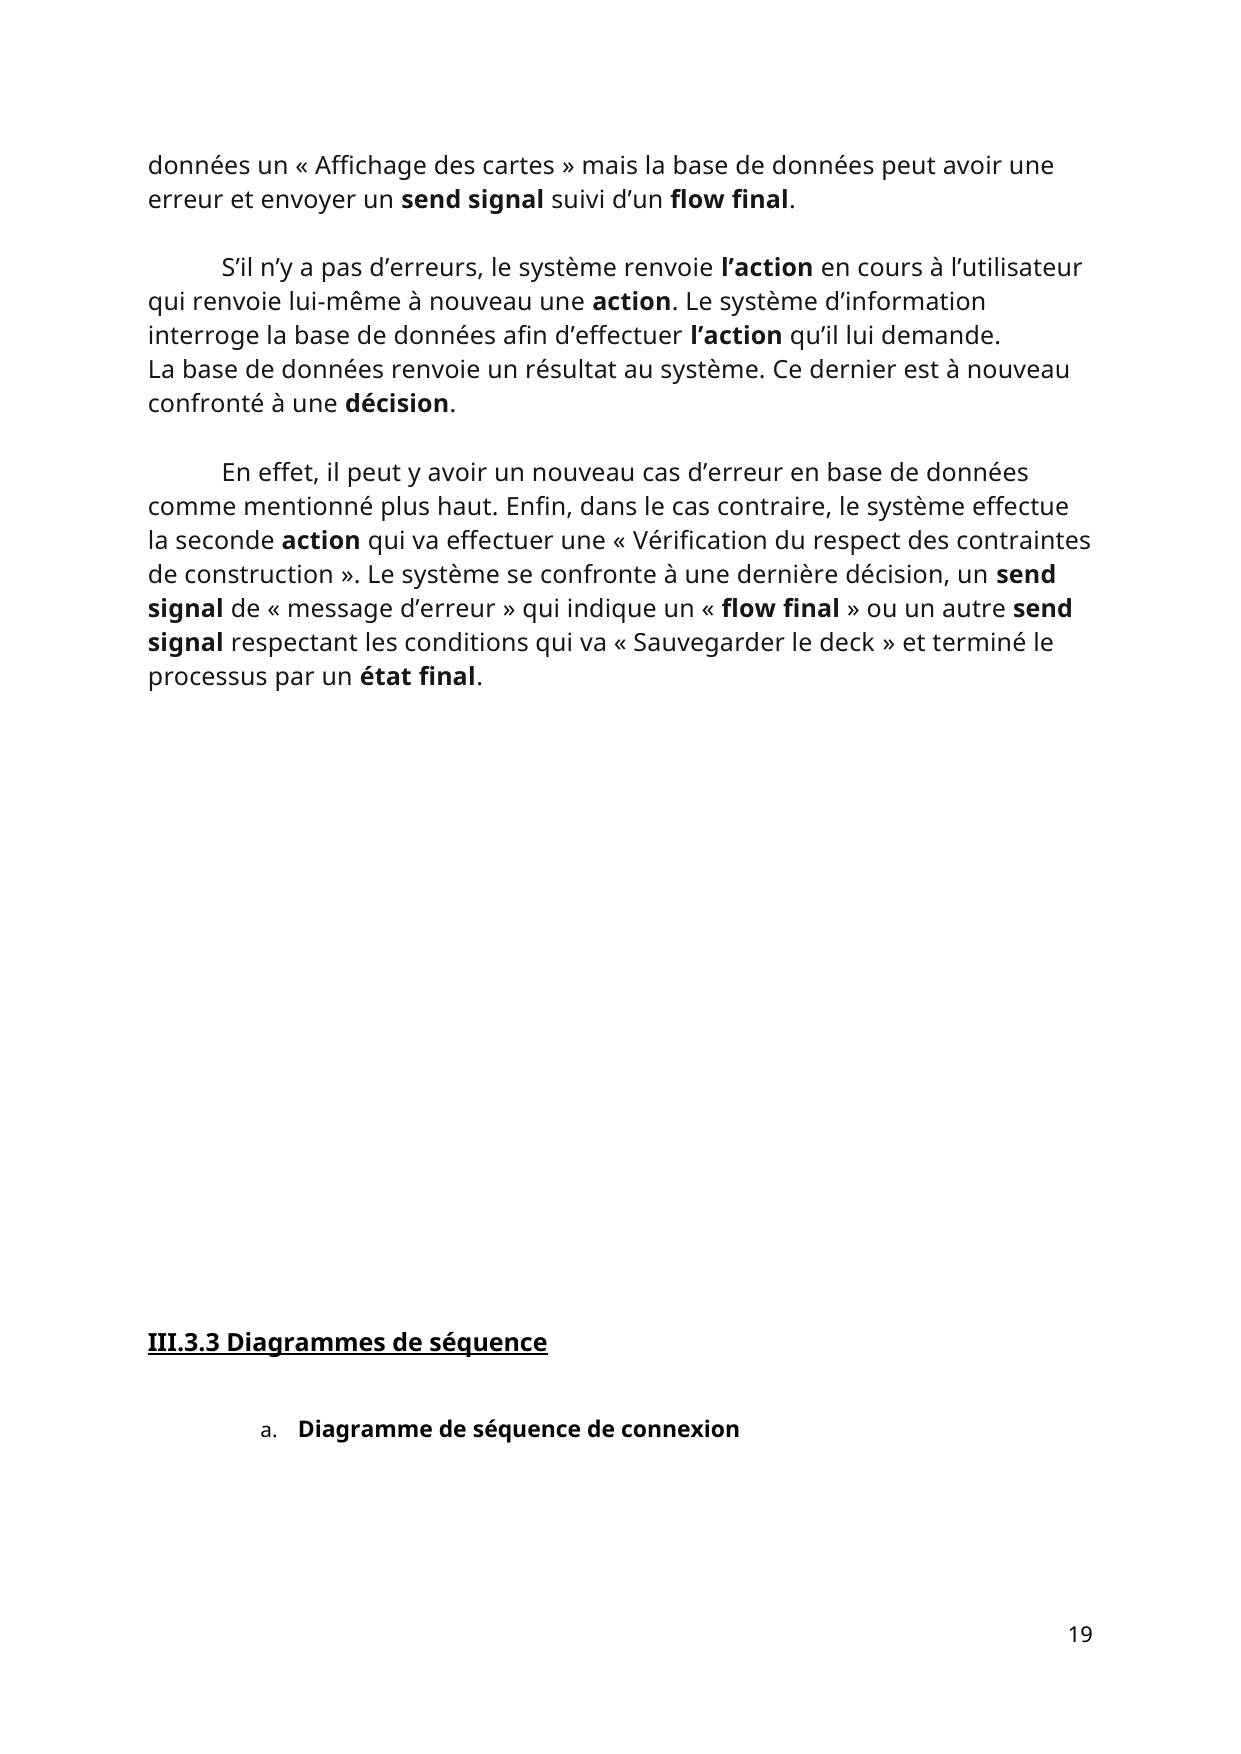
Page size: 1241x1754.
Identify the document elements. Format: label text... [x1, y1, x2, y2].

text III.3.3 Diagrammes de séquence [148, 1325, 1093, 1359]
list Diagramme de séquence de connexion [260, 1413, 1093, 1444]
text S’il n’y a pas d’erreurs, le système renvoie l’action en cours à l’utilisateur qui renvoie lui-même à nouveau une action. Le système d’information interroge la base de données afin d’effectuer l’action qu’il lui demande. [148, 250, 1093, 352]
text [148, 148, 1093, 216]
text La base de données renvoie un résultat au système. Ce dernier est à nouveau confronté à une décision. [148, 352, 1093, 420]
text En effet, il peut y avoir un nouveau cas d’erreur en base de données comme mentionné plus haut. Enfin, dans le cas contraire, le système effectue la seconde action qui va effectuer une « Vérification du respect des contraintes de construction ». Le système se confronte à une dernière décision, un send signal de « message d’erreur » qui indique un « flow final » ou un autre send signal respectant les conditions qui va « Sauvegarder le deck » et terminé le processus par un état final. [148, 454, 1093, 693]
